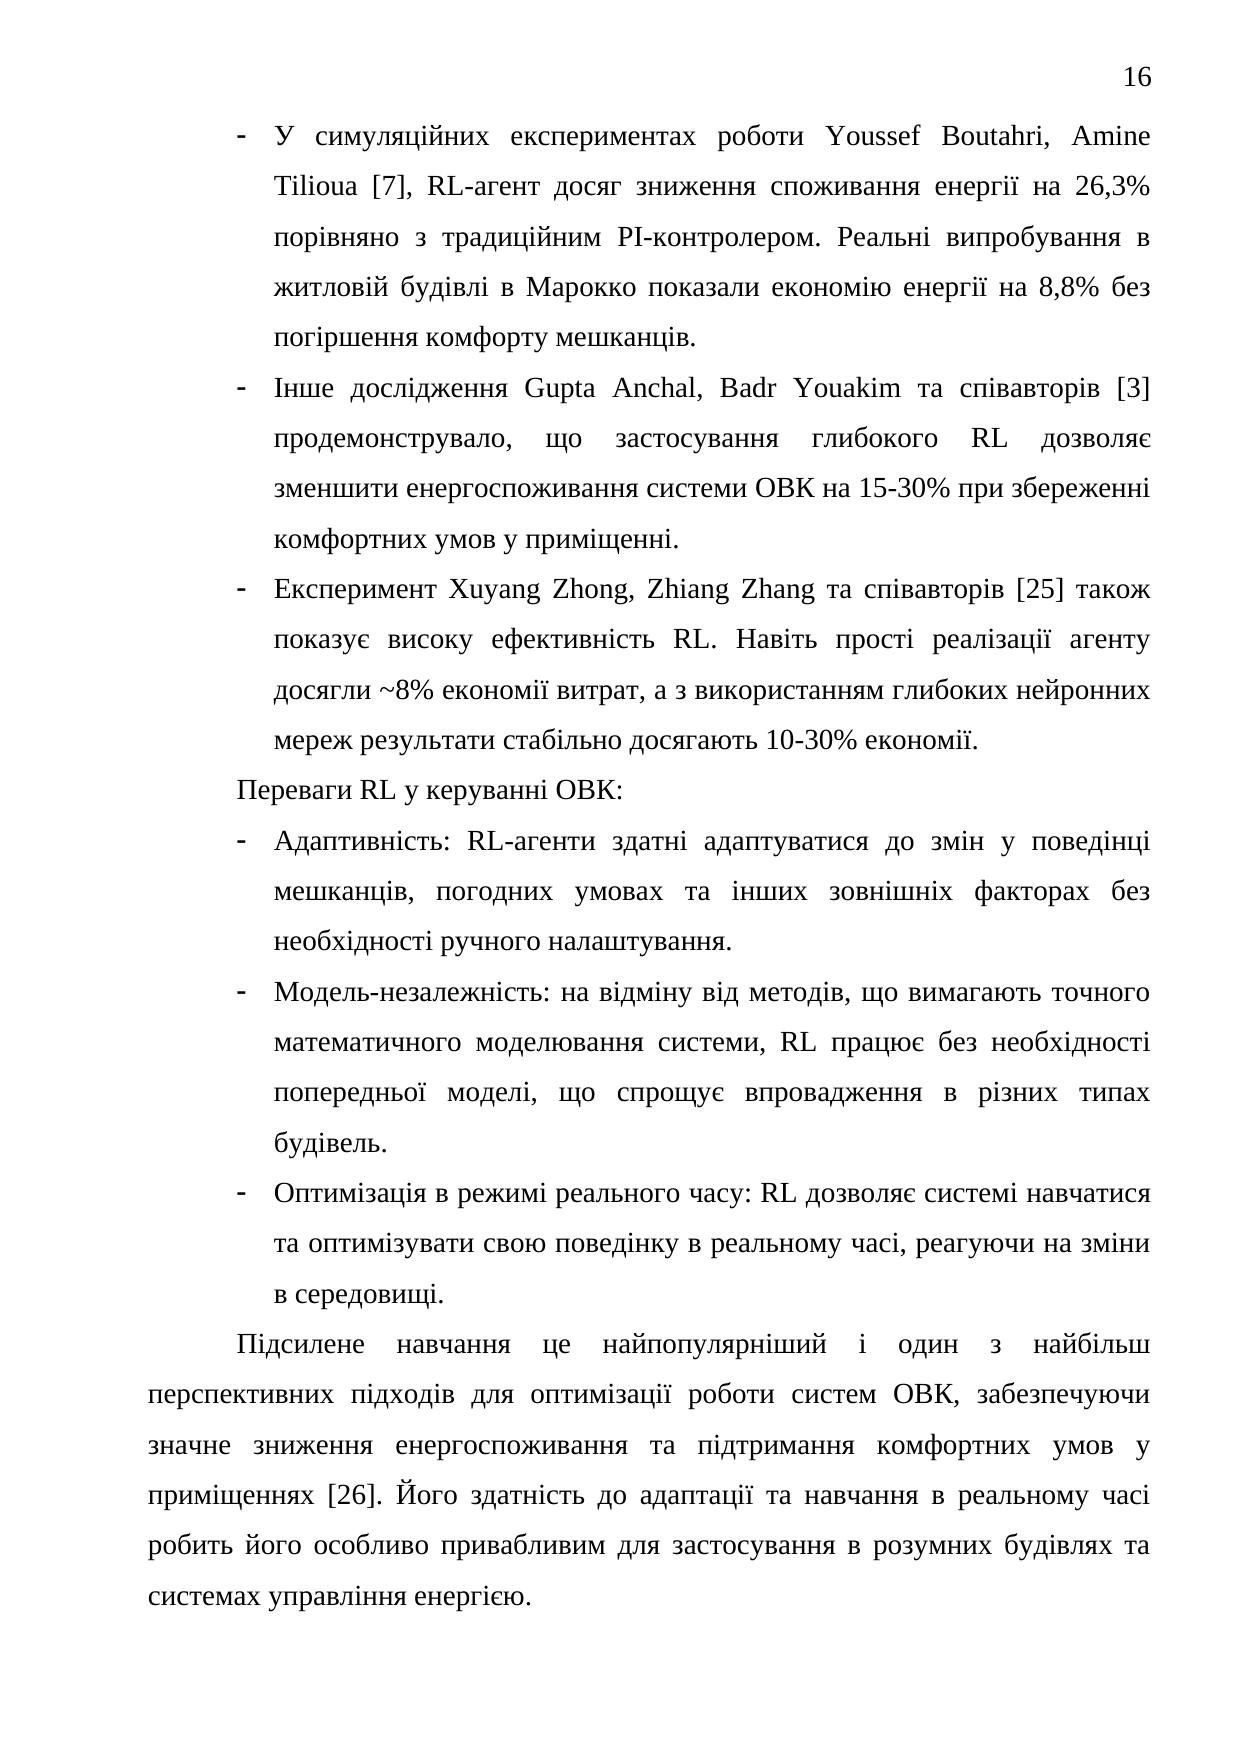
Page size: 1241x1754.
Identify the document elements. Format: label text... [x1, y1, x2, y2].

list Експеримент Xuyang Zhong, Zhiang Zhang та співавторів [25] також показує високу ефективність RL. Навіть прості реалізації агенту досягли ~8% економії витрат, а з використанням глибоких нейронних мереж результати стабільно досягають 10-30% економії. [236, 571, 1152, 756]
list Оптимізація в режимі реального часу: RL дозволяє системі навчатися та оптимізувати свою поведінку в реальному часі, реагуючи на зміни в середовищі. [236, 1175, 1152, 1309]
list Адаптивність: RL-агенти здатні адаптуватися до змін у поведінці мешканців, погодних умовах та інших зовнішніх факторах без необхідності ручного налаштування. [236, 823, 1152, 957]
text Переваги RL у керуванні ОВК: [148, 772, 1152, 806]
text Підсилене навчання це найпопулярніший і один з найбільш перспективних підходів для оптимізації роботи систем ОВК, забезпечуючи значне зниження енергоспоживання та підтримання комфортних умов у приміщеннях [26]. Його здатність до адаптації та навчання в реальному часі робить його особливо привабливим для застосування в розумних будівлях та системах управління енергією. [148, 1326, 1152, 1611]
list Модель-незалежність: на відміну від методів, що вимагають точного математичного моделювання системи, RL працює без необхідності попередньої моделі, що спрощує впровадження в різних типах будівель. [236, 974, 1152, 1158]
list У симуляційних експериментах роботи Youssef Boutahri, Amine Tilioua [7], RL-агент досяг зниження споживання енергії на 26,3% порівняно з традиційним PI-контролером. Реальні випробування в житловій будівлі в Марокко показали економію енергії на 8,8% без погіршення комфорту мешканців. [236, 118, 1152, 353]
list Інше дослідження Gupta Anchal, Badr Youakim та співавторів [3] продемонструвало, що застосування глибокого RL дозволяє зменшити енергоспоживання системи ОВК на 15-30% при збереженні комфортних умов у приміщенні. [236, 370, 1152, 554]
